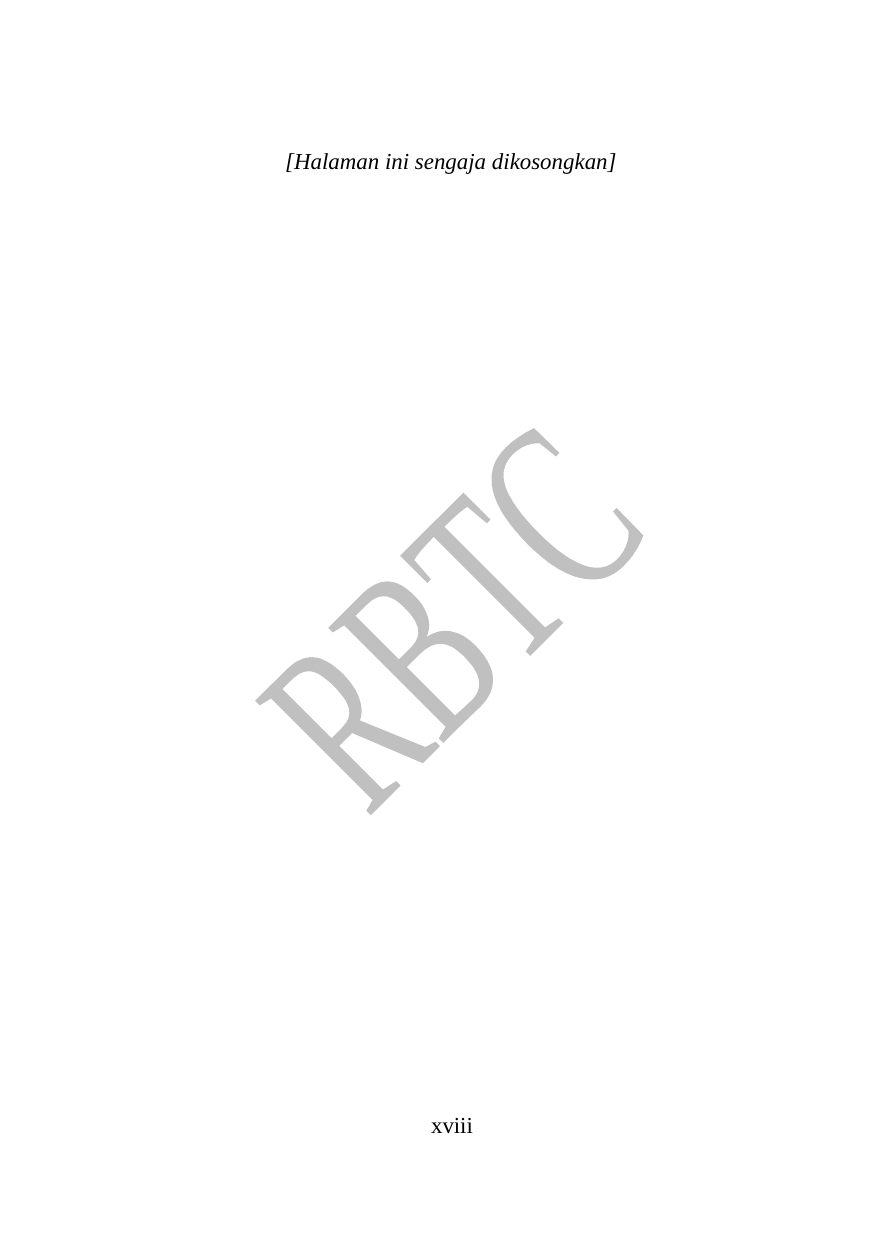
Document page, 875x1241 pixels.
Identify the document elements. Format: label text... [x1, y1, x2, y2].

text [Halaman ini sengaja dikosongkan] [148, 148, 756, 174]
